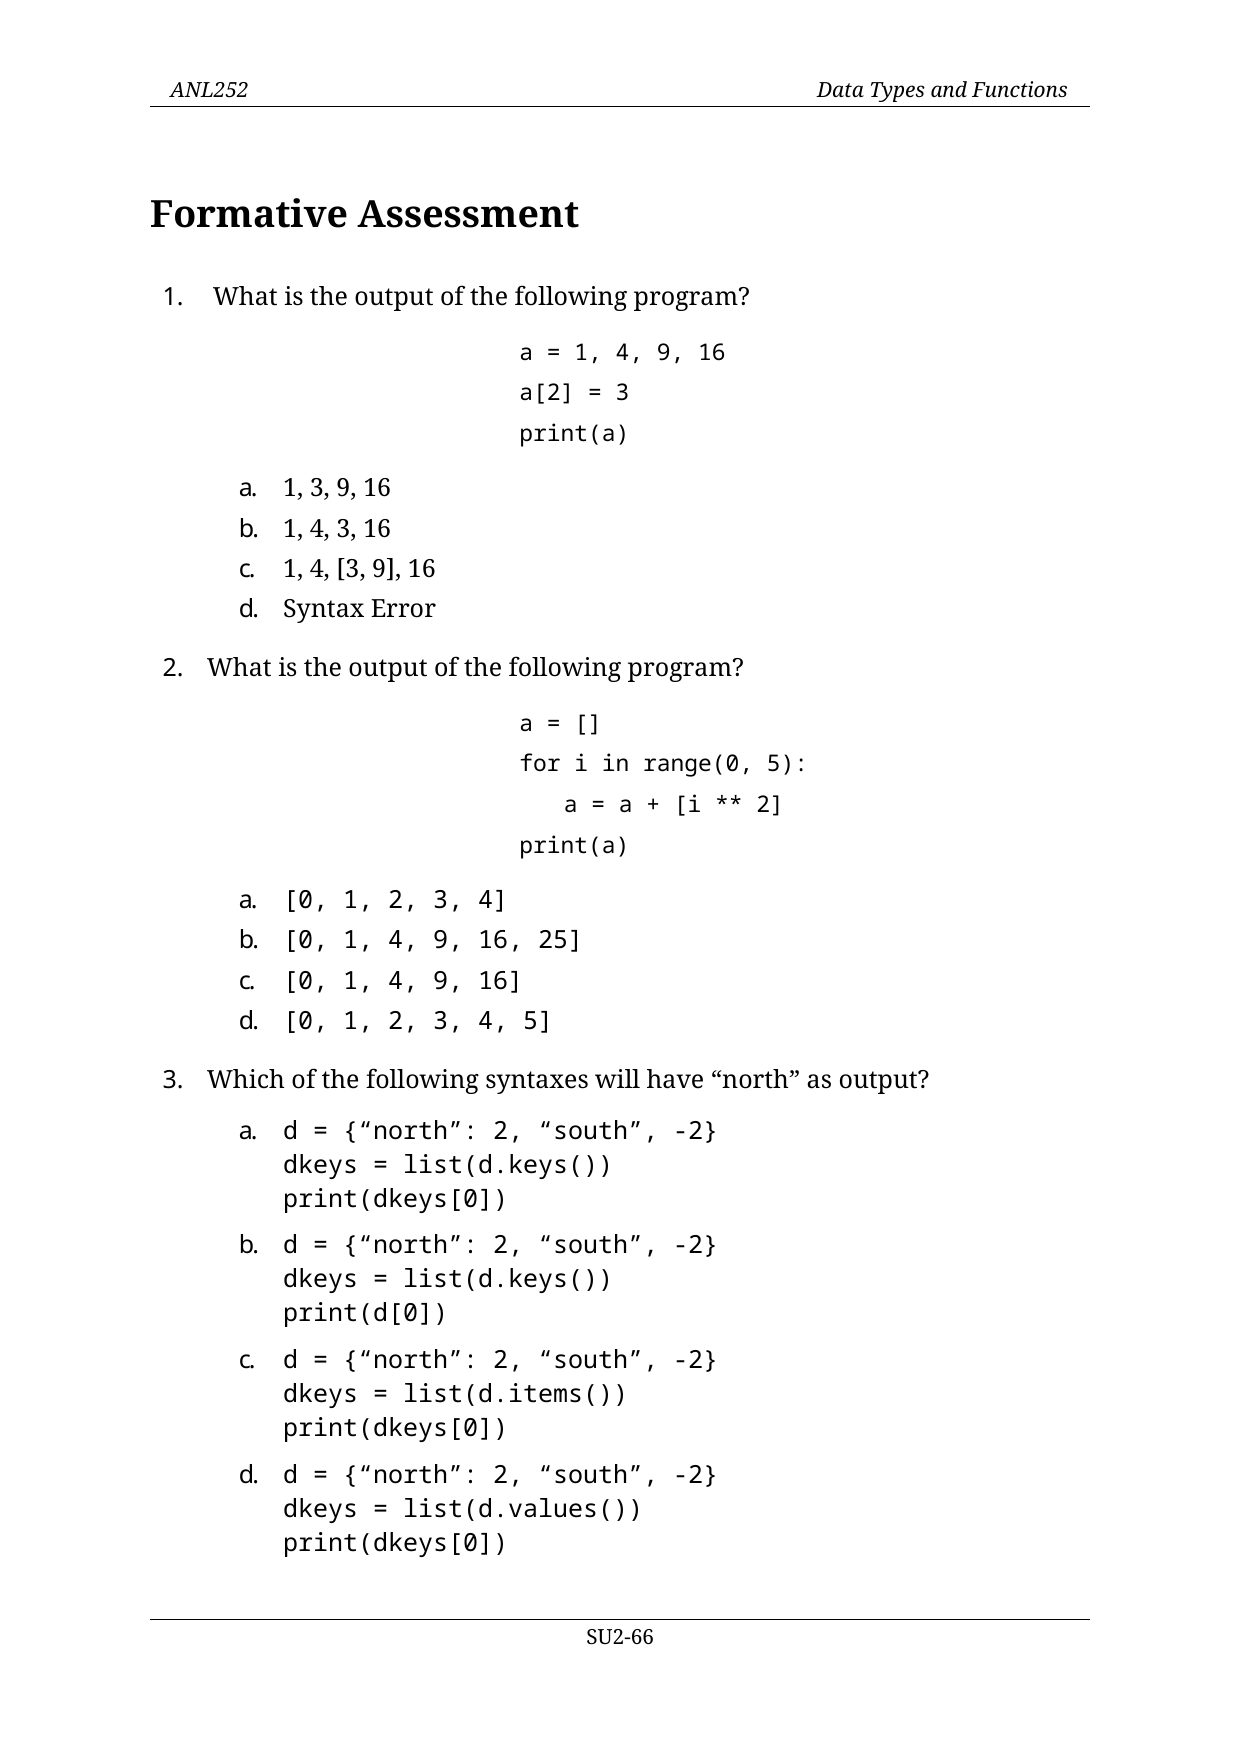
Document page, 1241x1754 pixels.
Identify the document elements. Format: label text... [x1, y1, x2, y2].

subtitle Formative Assessment [150, 187, 1090, 238]
list 1, 4, [3, 9], 16 [239, 551, 1090, 585]
text a = a + [i ** 2] [519, 788, 1090, 819]
list 1, 3, 9, 16 [239, 470, 1090, 504]
list Syntax Error [239, 591, 1090, 625]
text a = [] [519, 707, 1090, 738]
text dkeys = list(d.items()) [283, 1376, 1090, 1410]
text print(dkeys[0]) [283, 1524, 1090, 1558]
list What is the output of the following program? [162, 650, 1090, 684]
text print(d[0]) [283, 1295, 1090, 1329]
text print(dkeys[0]) [283, 1410, 1090, 1444]
text dkeys = list(d.keys()) [283, 1261, 1090, 1295]
text print(a) [519, 417, 1090, 448]
list [0, 1, 4, 9, 16, 25] [239, 922, 1090, 956]
text dkeys = list(d.keys()) [283, 1146, 1090, 1180]
text for i in range(0, 5): [519, 747, 1090, 779]
list What is the output of the following program? [162, 279, 1090, 313]
text print(a) [519, 829, 1090, 860]
list d = {“north”: 2, “south”, -2} [239, 1342, 1090, 1376]
text a[2] = 3 [519, 376, 1090, 407]
list [0, 1, 4, 9, 16] [239, 962, 1090, 996]
list [0, 1, 2, 3, 4] [239, 882, 1090, 916]
list d = {“north”: 2, “south”, -2} [239, 1456, 1090, 1490]
text a = 1, 4, 9, 16 [519, 336, 1090, 367]
list Which of the following syntaxes will have “north” as output? [162, 1062, 1090, 1096]
list 1, 4, 3, 16 [239, 510, 1090, 544]
text dkeys = list(d.values()) [283, 1490, 1090, 1524]
text print(dkeys[0]) [283, 1180, 1090, 1214]
list [0, 1, 2, 3, 4, 5] [239, 1003, 1090, 1037]
list d = {“north”: 2, “south”, -2} [239, 1112, 1090, 1146]
list d = {“north”: 2, “south”, -2} [239, 1227, 1090, 1261]
